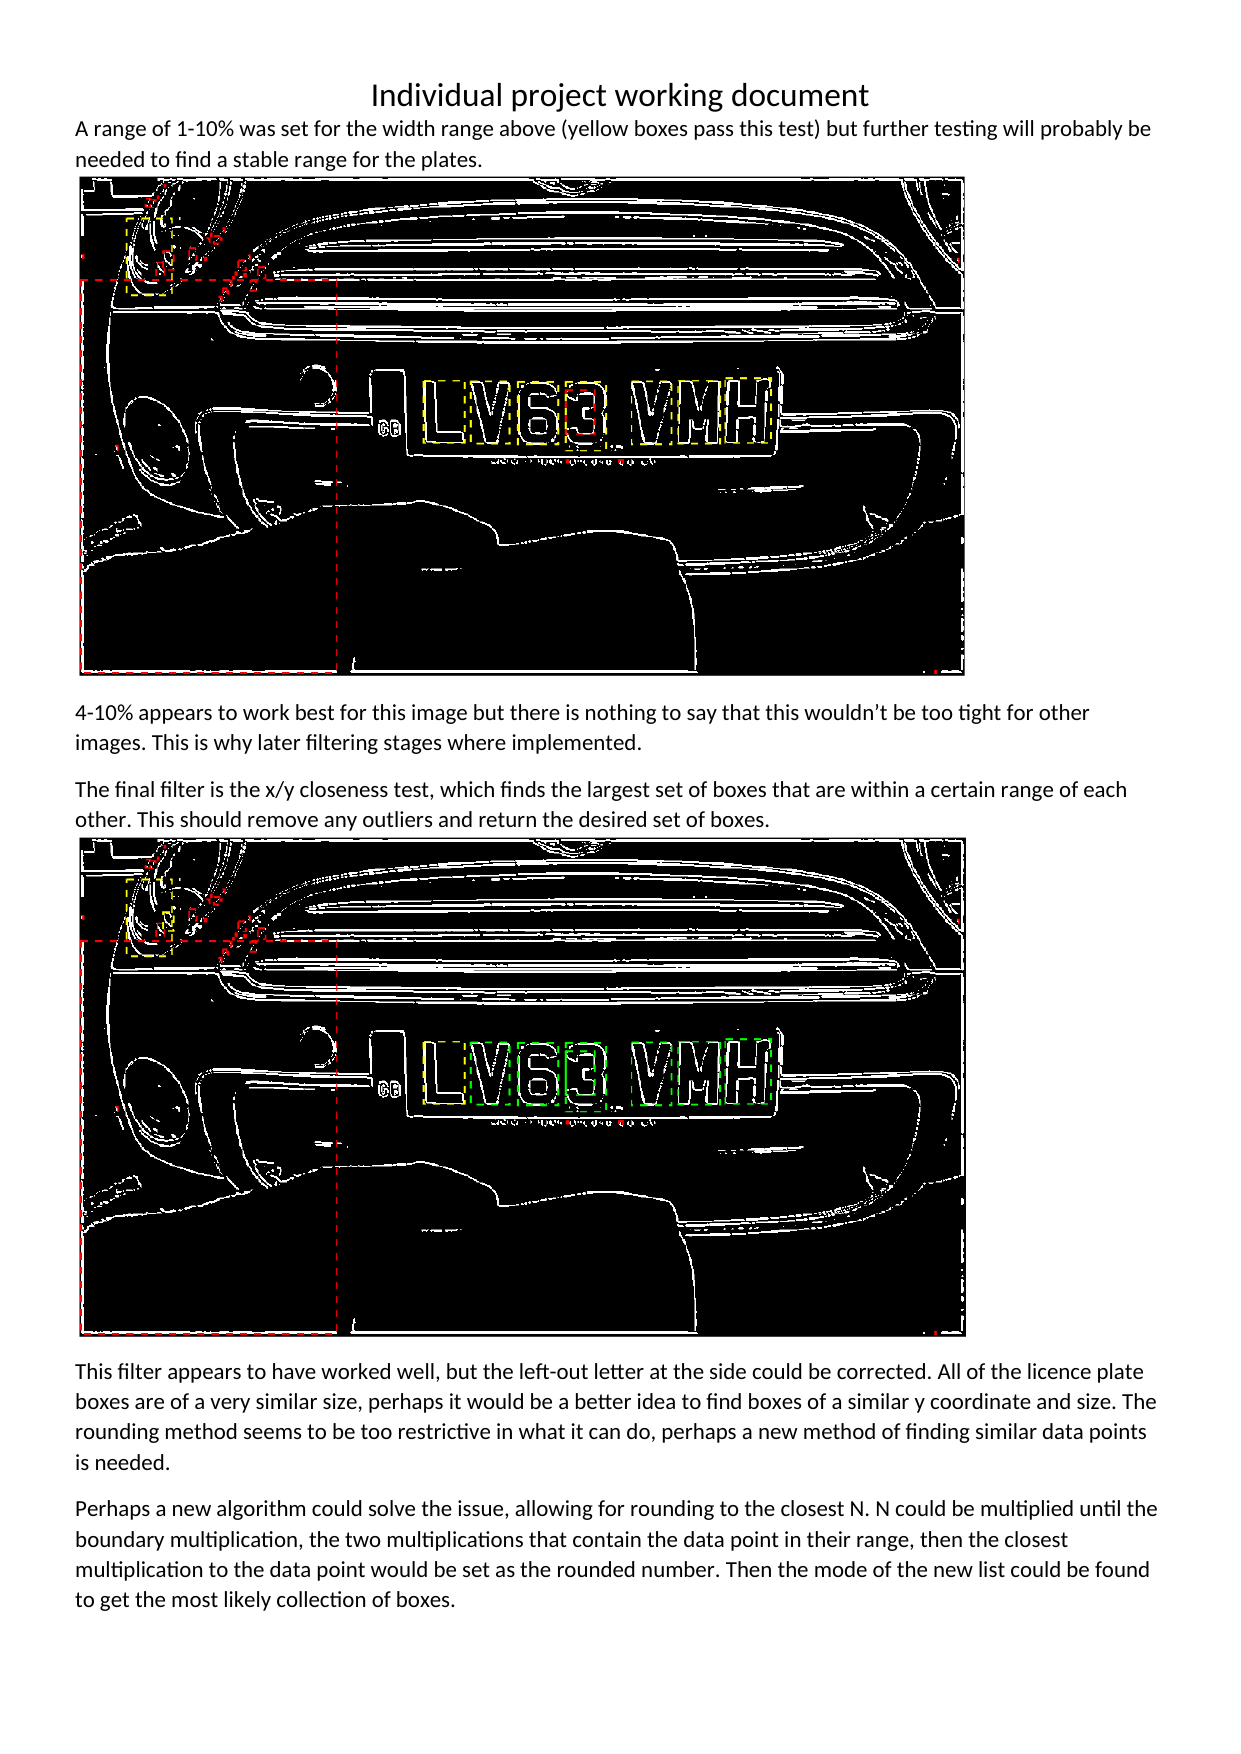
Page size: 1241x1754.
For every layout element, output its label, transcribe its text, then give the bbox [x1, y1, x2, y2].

text This filter appears to have worked well, but the left-out letter at the side could be corrected. All of the licence plate boxes are of a very similar size, perhaps it would be a better idea to find boxes of a similar y coordinate and size. The rounding method seems to be too restrictive in what it can do, perhaps a new method of finding similar data points is needed. [75, 1357, 1165, 1476]
picture [75, 835, 973, 1339]
text 4-10% appears to work best for this image but there is nothing to say that this wouldn’t be too tight for other images. This is why later filtering stages where implemented. [75, 698, 1165, 756]
picture [75, 175, 965, 679]
text Perhaps a new algorithm could solve the issue, allowing for rounding to the closest N. N could be multiplied until the boundary multiplication, the two multiplications that contain the data point in their range, then the closest multiplication to the data point would be set as the rounded number. Then the mode of the new list could be found to get the most likely collection of boxes. [75, 1494, 1165, 1613]
